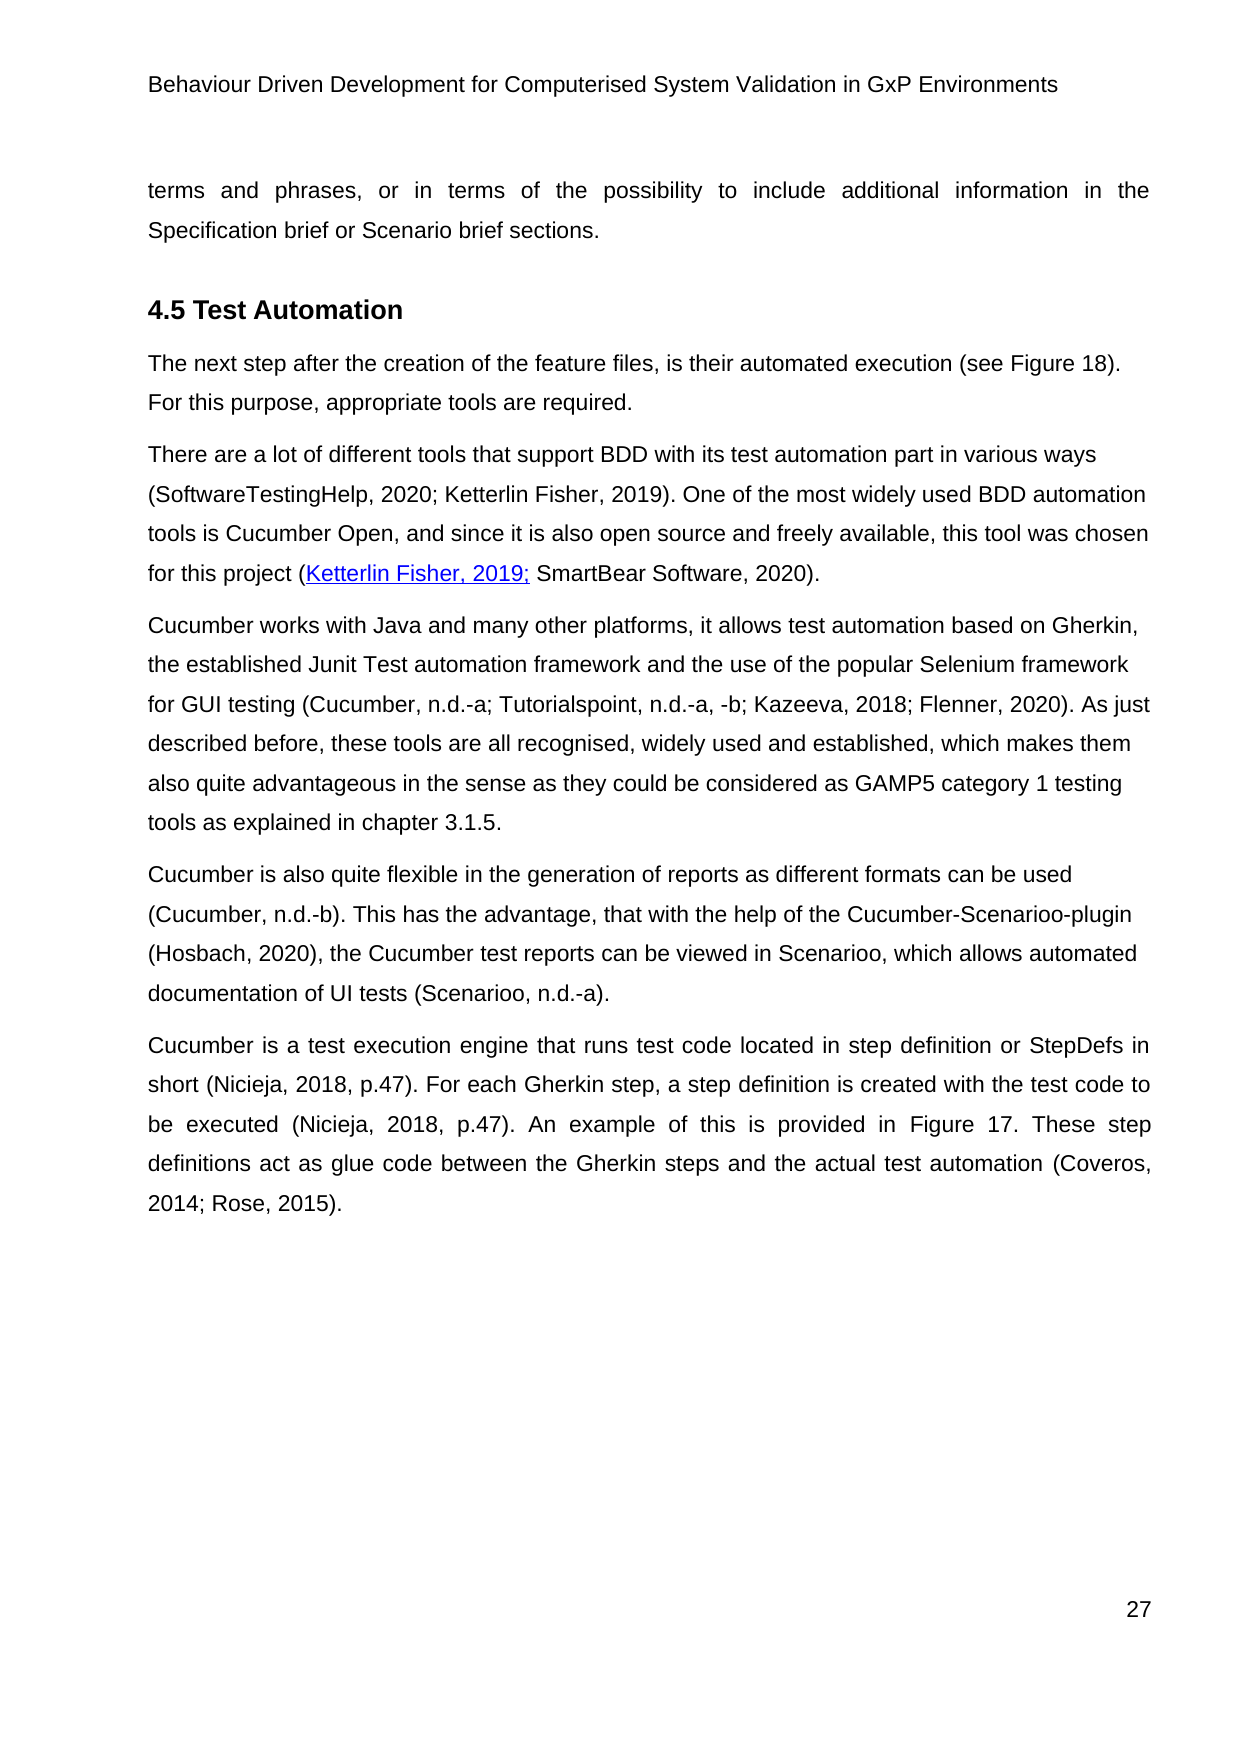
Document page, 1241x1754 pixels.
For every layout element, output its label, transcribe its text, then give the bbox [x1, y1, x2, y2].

text Cucumber works with Java and many other platforms, it allows test automation based on Gherkin, the established Junit Test automation framework and the use of the popular Selenium framework for GUI testing (Cucumber, n.d.-a; Tutorialspoint, n.d.-a, -b; Kazeeva, 2018; Flenner, 2020). As just described before, these tools are all recognised, widely used and established, which makes them also quite advantageous in the sense as they could be considered as GAMP5 category 1 testing tools as explained in chapter 3.1.5. [148, 612, 1152, 836]
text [148, 177, 1152, 243]
text Cucumber is also quite flexible in the generation of reports as different formats can be used (Cucumber, n.d.-b). This has the advantage, that with the help of the Cucumber-Scenarioo-plugin (Hosbach, 2020), the Cucumber test reports can be viewed in Scenarioo, which allows automated documentation of UI tests (Scenarioo, n.d.-a). [148, 861, 1152, 1006]
text The next step after the creation of the feature files, is their automated execution (see Figure 18). For this purpose, appropriate tools are required. [148, 350, 1152, 416]
text There are a lot of different tools that support BDD with its test automation part in various ways (SoftwareTestingHelp, 2020; Ketterlin Fisher, 2019). One of the most widely used BDD automation tools is Cucumber Open, and since it is also open source and freely available, this tool was chosen for this project (Ketterlin Fisher, 2019; SmartBear Software, 2020). [148, 441, 1152, 586]
text Cucumber is a test execution engine that runs test code located in step definition or StepDefs in short (Nicieja, 2018, p.47). For each Gherkin step, a step definition is created with the test code to be executed (Nicieja, 2018, p.47). An example of this is provided in Figure 17. These step definitions act as glue code between the Gherkin steps and the actual test automation (Coveros, 2014; Rose, 2015). [148, 1032, 1152, 1216]
subtitle Test Automation [148, 294, 1152, 325]
